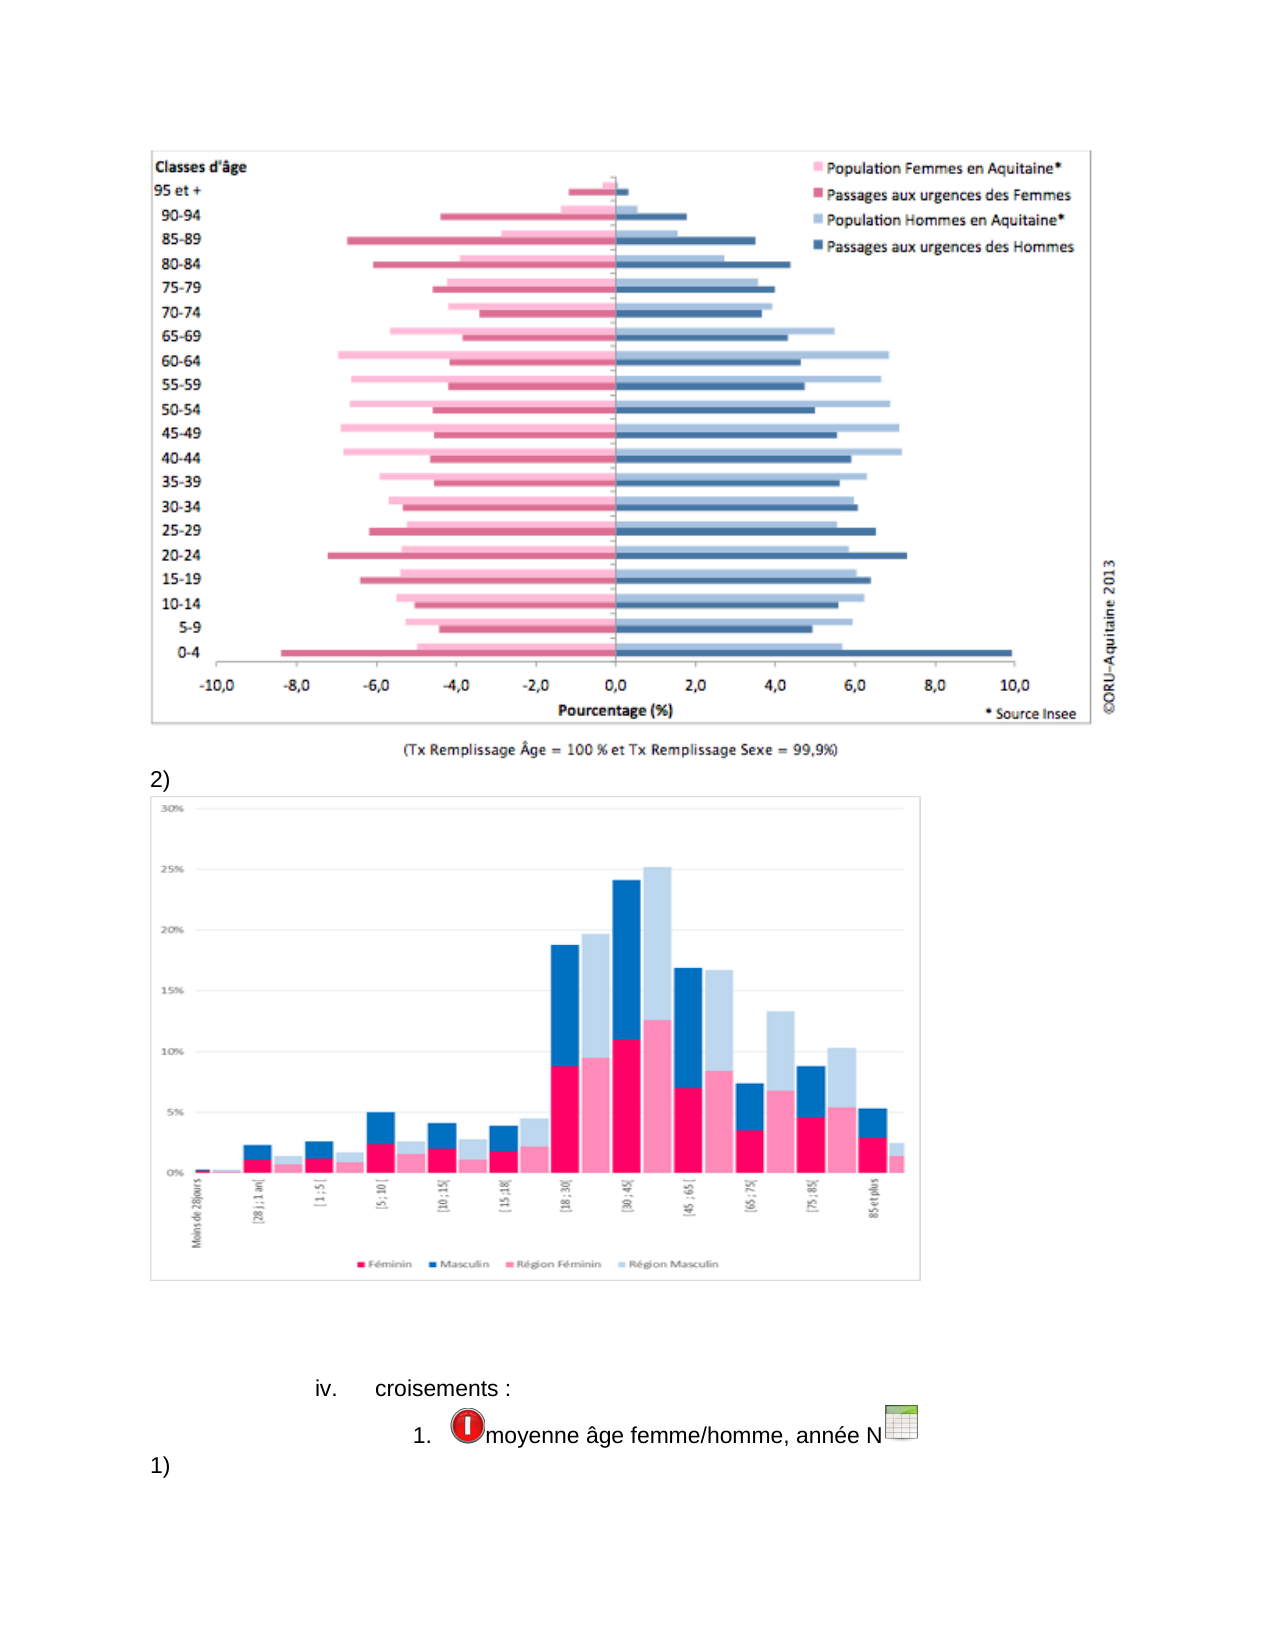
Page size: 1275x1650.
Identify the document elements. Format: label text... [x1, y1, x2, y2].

list moyenne âge femme/homme, année N [413, 1405, 1125, 1448]
text 1) [150, 1452, 1125, 1478]
picture [150, 150, 1125, 763]
picture [150, 796, 921, 1281]
list croisements : [338, 1375, 1125, 1401]
picture [882, 1405, 921, 1444]
text 2) [150, 766, 1125, 793]
picture [450, 1408, 486, 1444]
